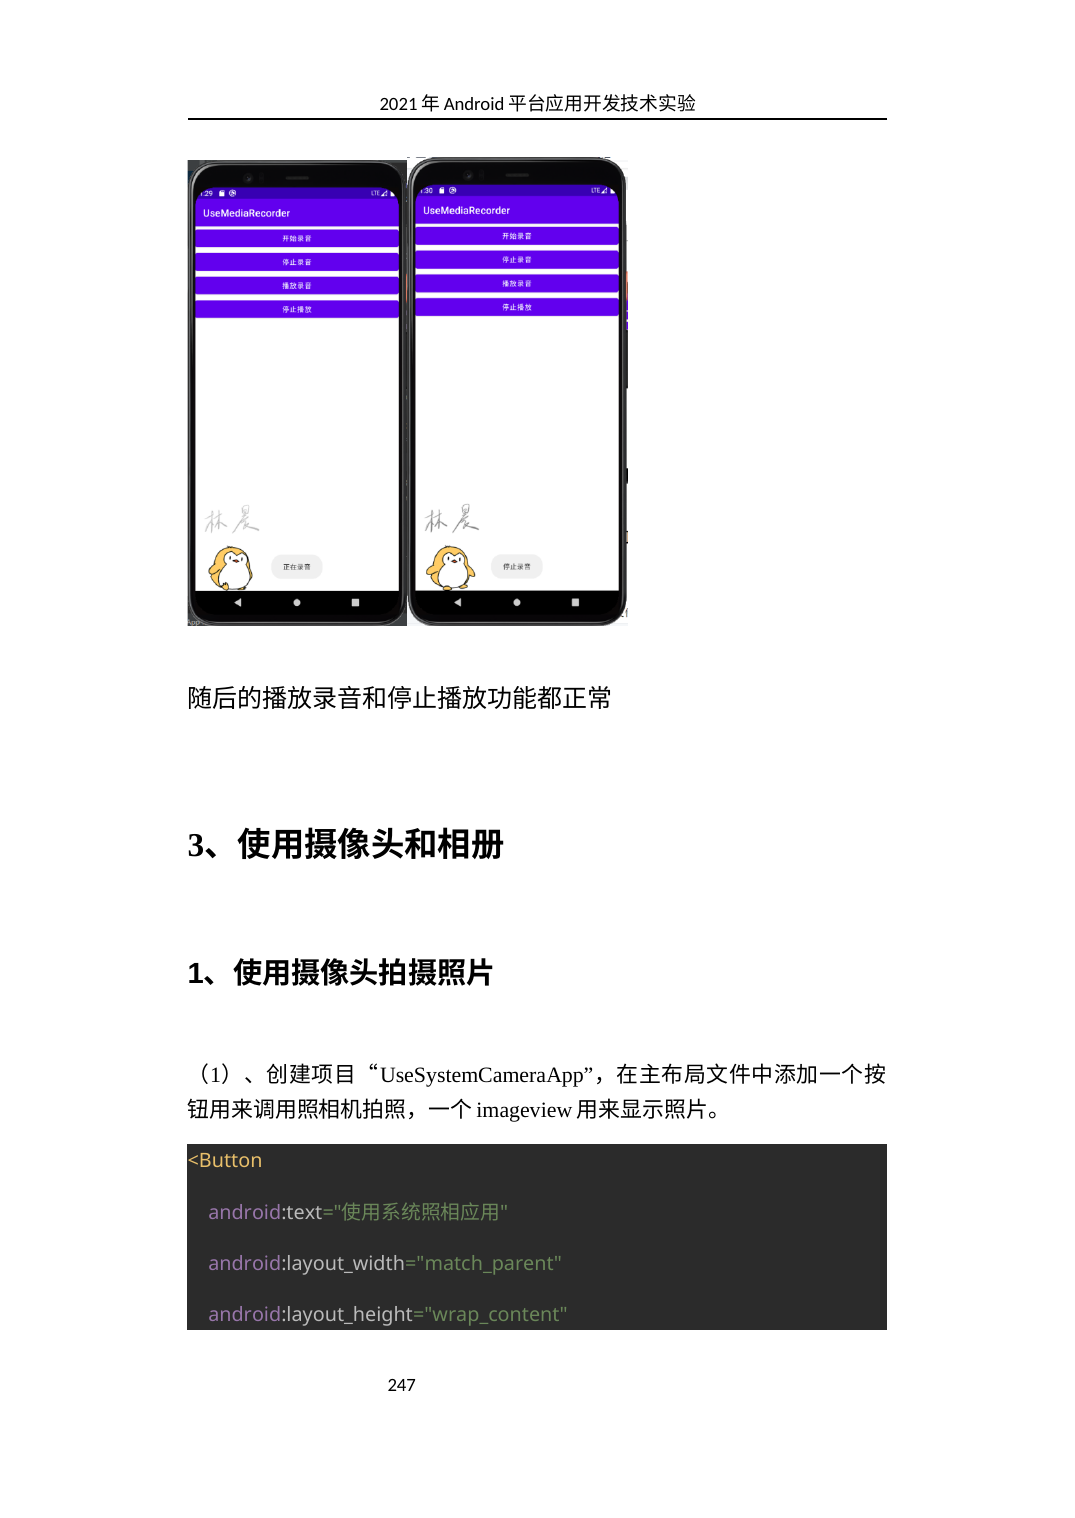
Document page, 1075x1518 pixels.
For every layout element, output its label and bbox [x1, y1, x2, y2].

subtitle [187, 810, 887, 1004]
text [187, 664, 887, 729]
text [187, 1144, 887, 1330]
picture [187, 157, 628, 626]
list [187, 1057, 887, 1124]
